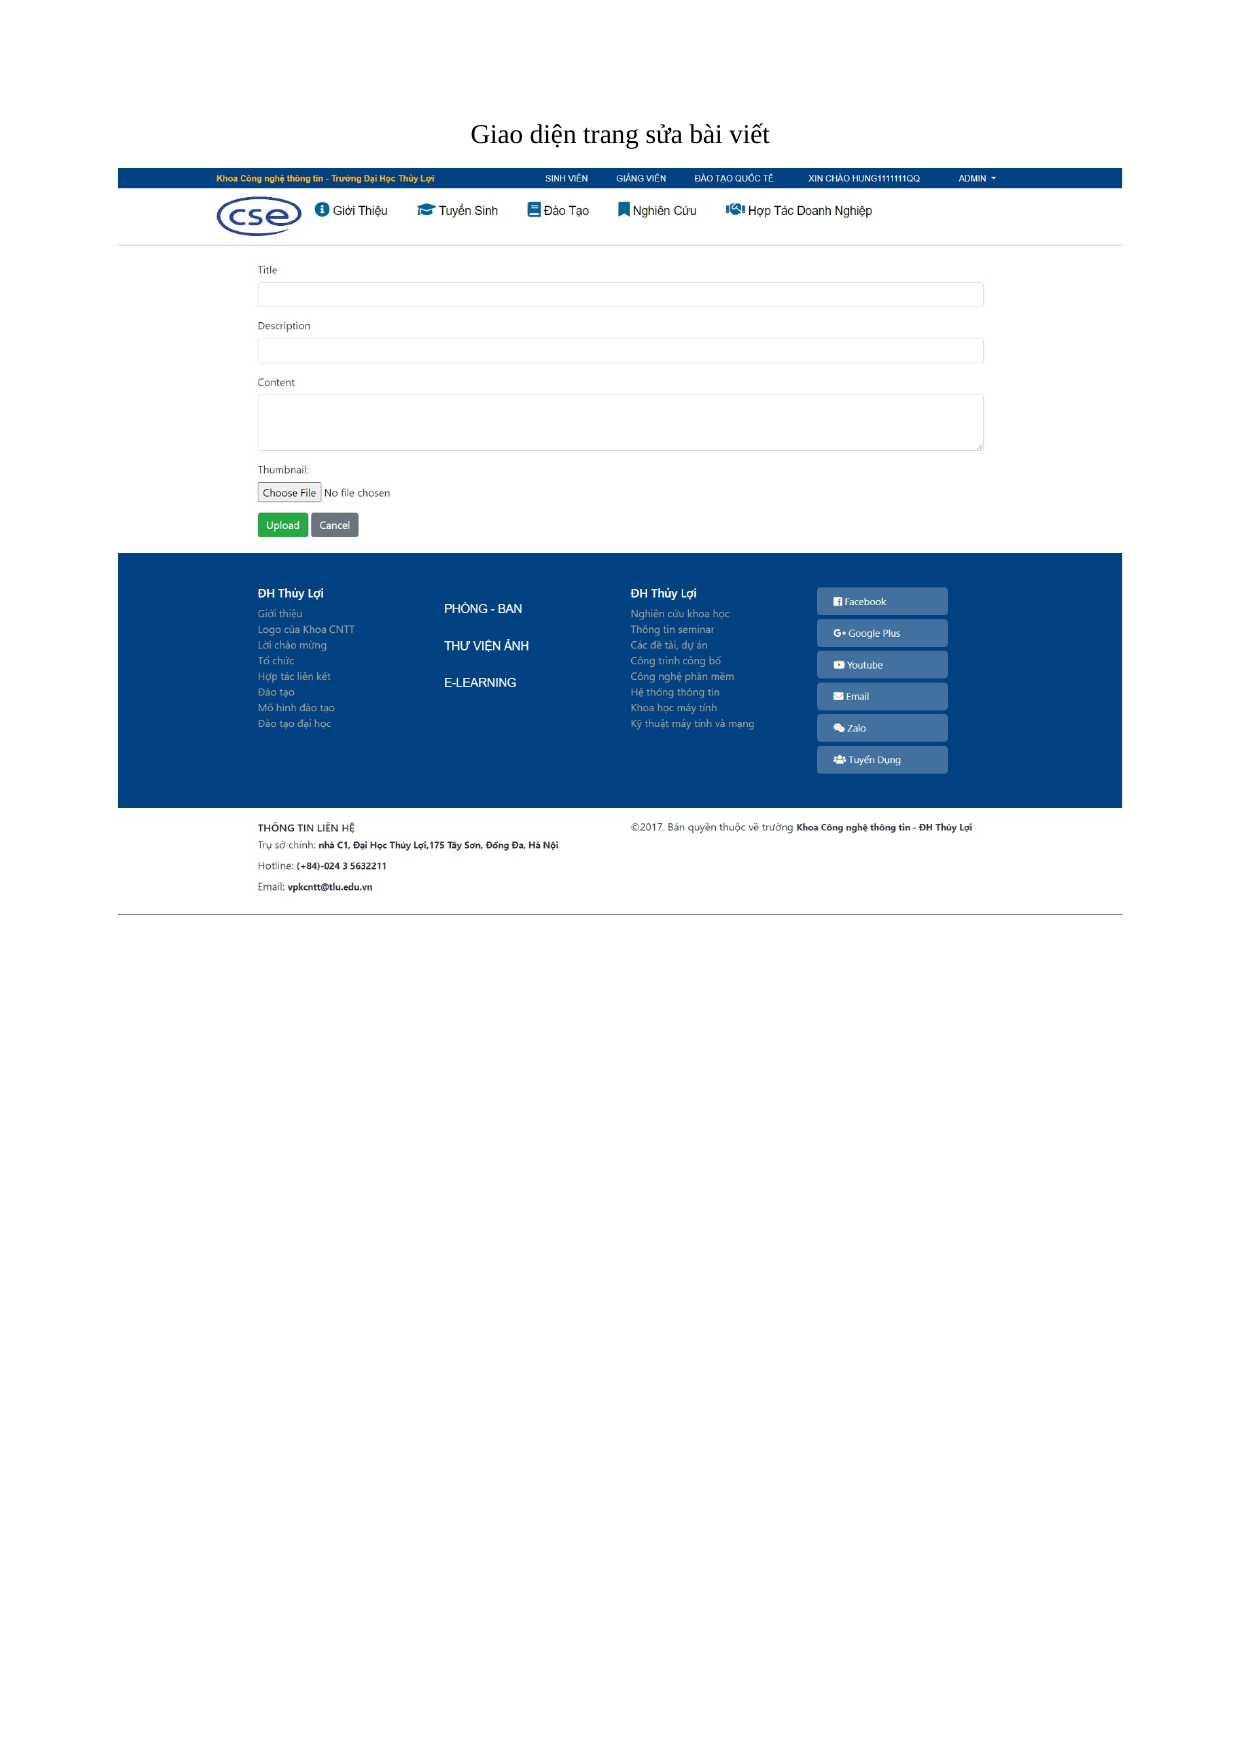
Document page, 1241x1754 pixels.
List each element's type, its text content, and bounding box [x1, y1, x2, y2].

picture [118, 168, 1123, 915]
text Giao diện trang sửa bài viết [118, 118, 1122, 149]
